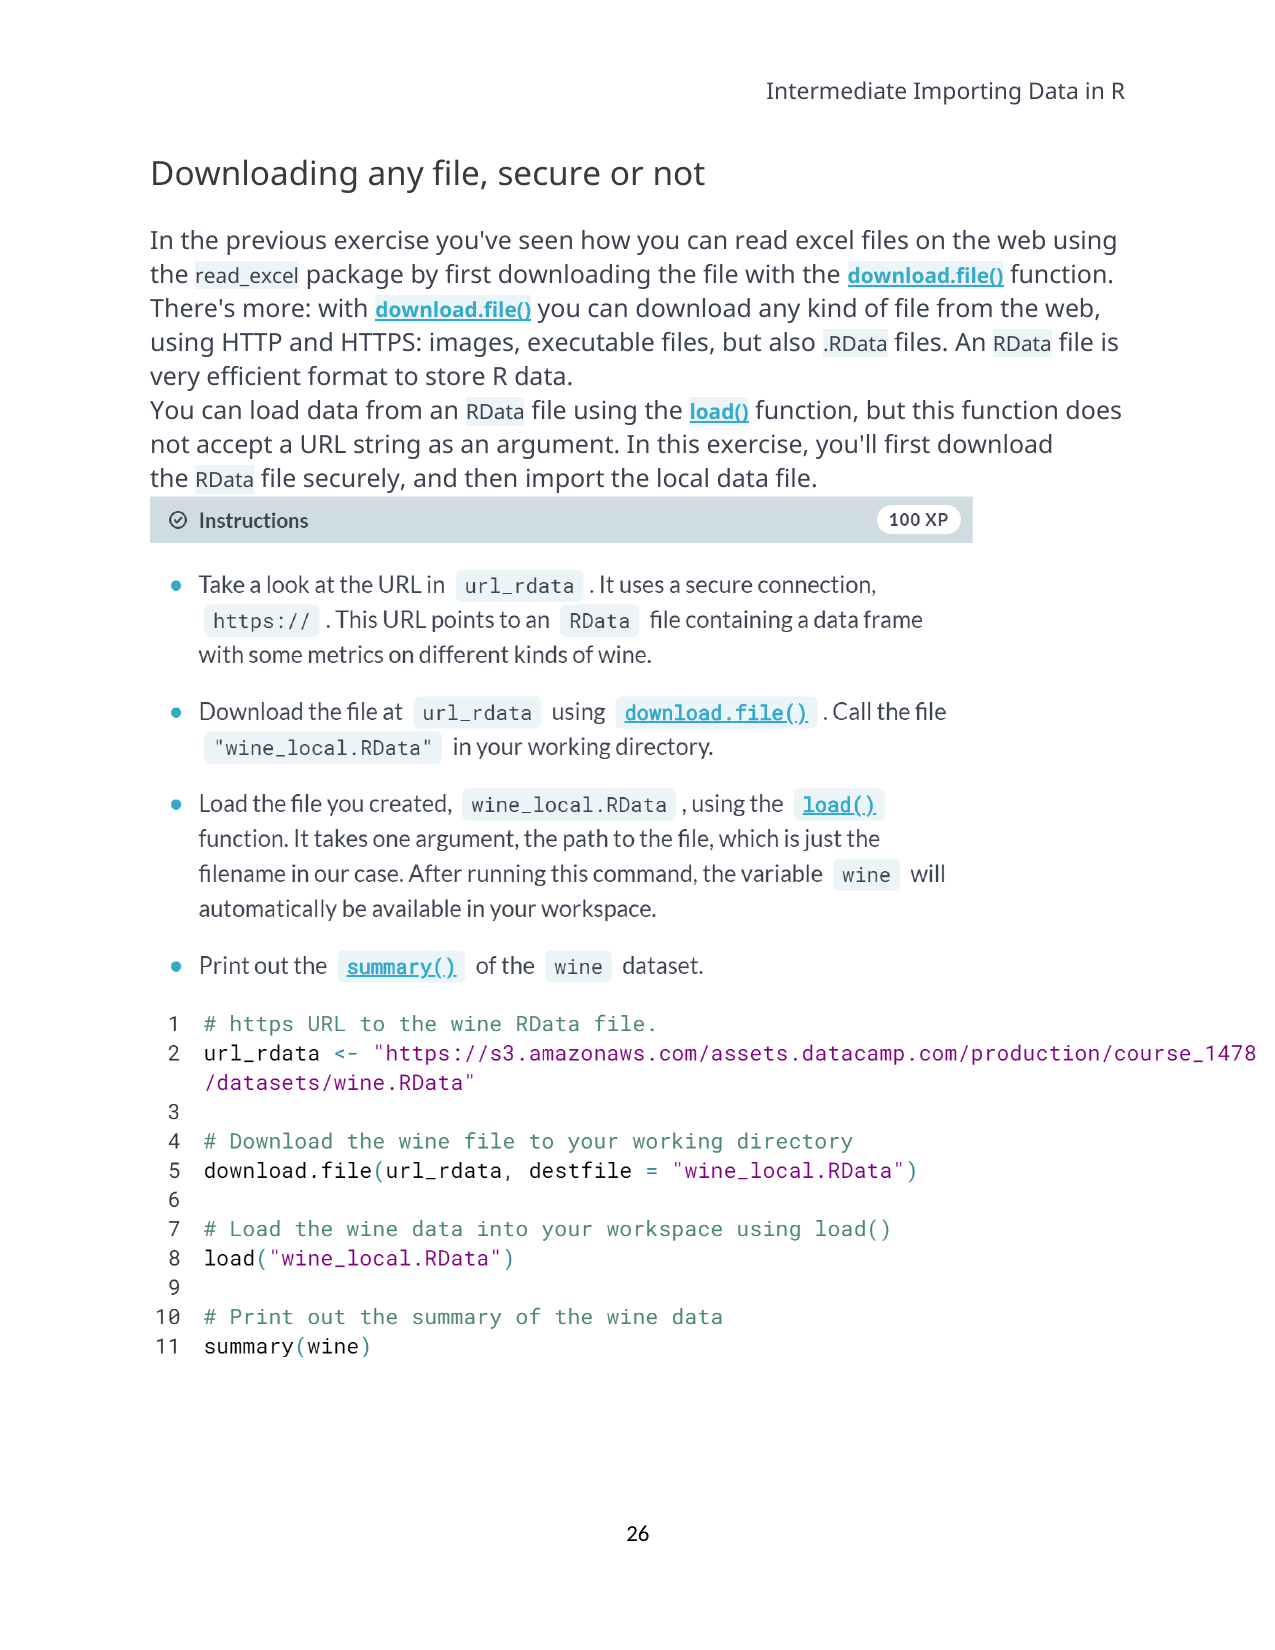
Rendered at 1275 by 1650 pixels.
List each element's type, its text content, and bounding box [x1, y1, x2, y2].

text You can load data from an RData file using the load() function, but this function does not accept a URL string as an argument. In this exercise, you'll first download the RData file securely, and then import the local data file. [150, 393, 1125, 495]
subtitle Downloading any file, secure or not [150, 150, 1125, 195]
text In the previous exercise you've seen how you can read excel files on the web using the read_excel package by first downloading the file with the download.file() function. [150, 222, 1125, 291]
picture [150, 495, 973, 991]
text There's more: with download.file() you can download any kind of file from the web, using HTTP and HTTPS: images, executable files, but also .RData files. An RData file is very efficient format to store R data. [150, 291, 1125, 393]
picture [150, 1009, 1261, 1357]
